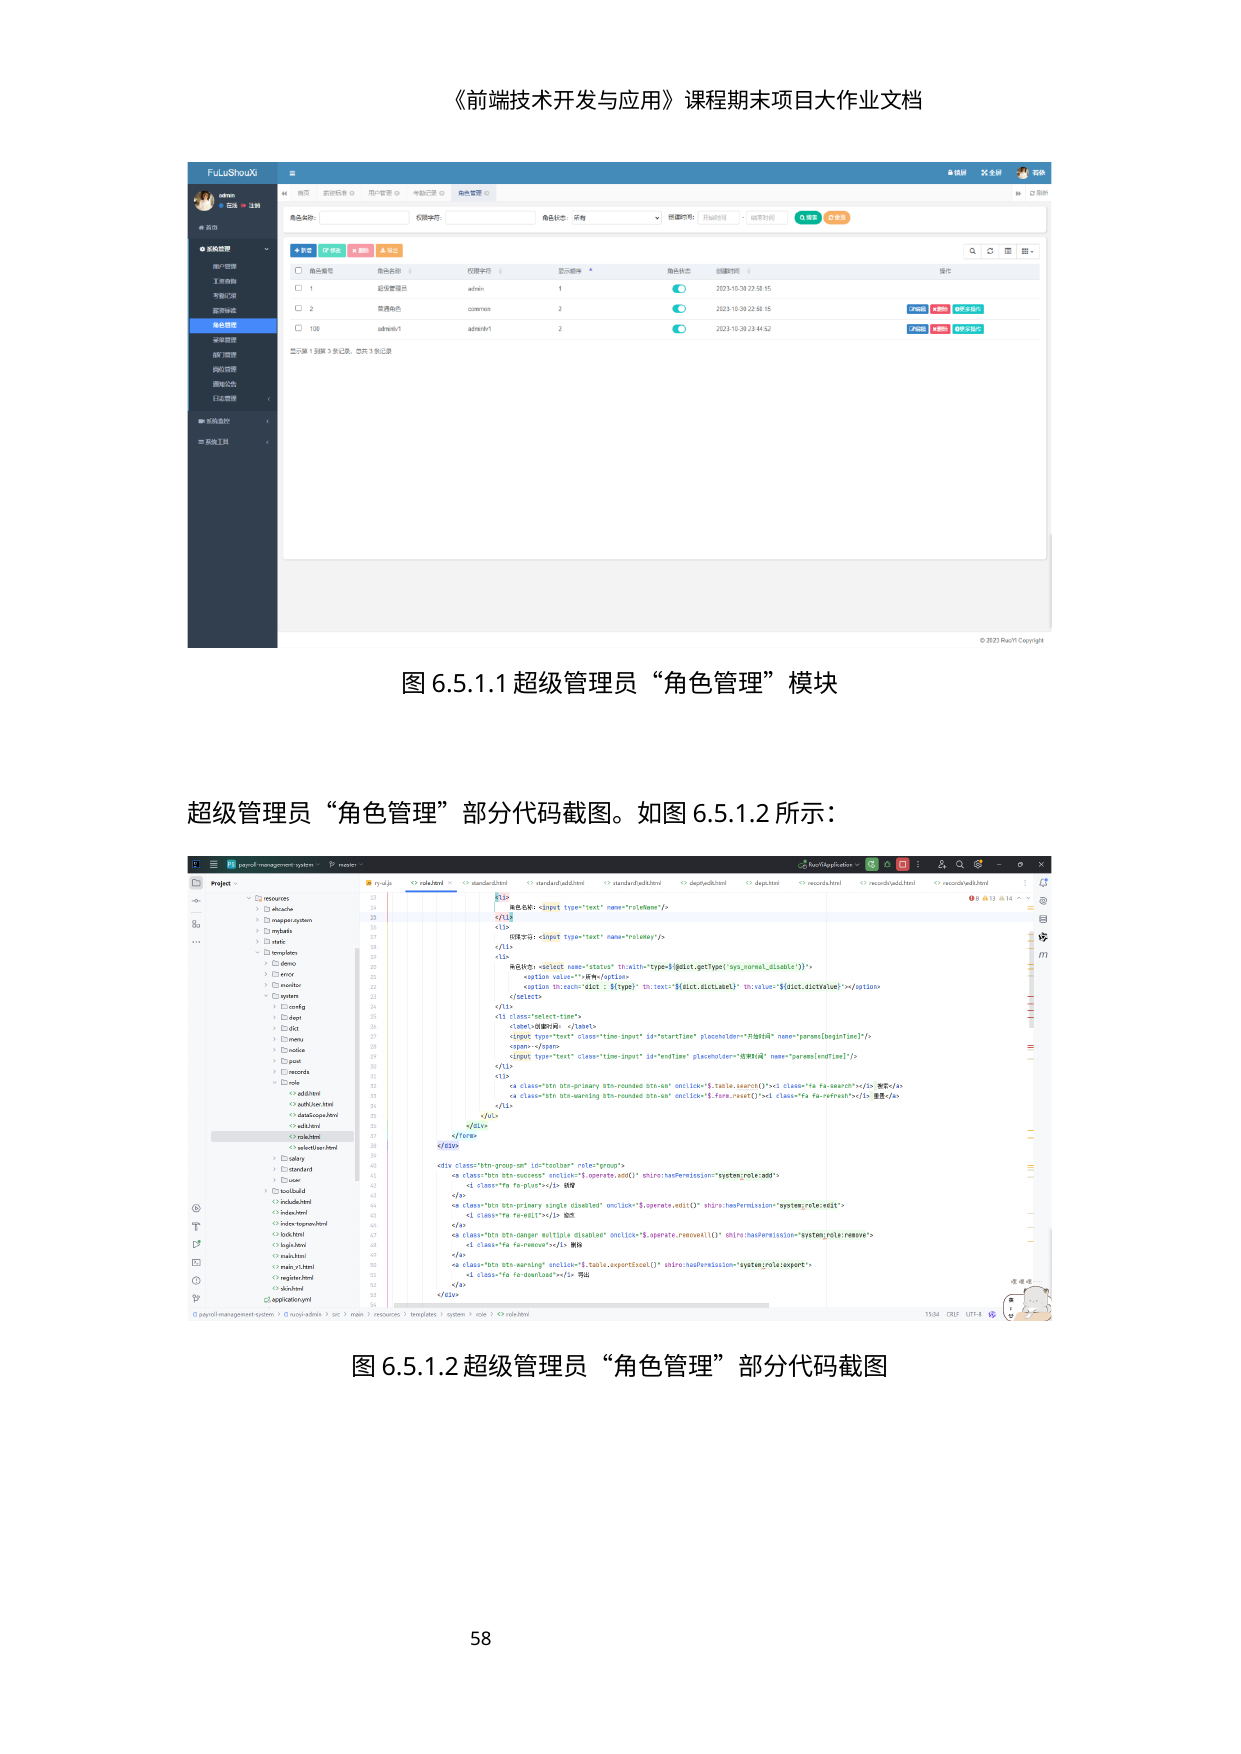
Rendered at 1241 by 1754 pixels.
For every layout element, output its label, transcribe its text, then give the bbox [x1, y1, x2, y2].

picture [187, 856, 1052, 1321]
text 图6.5.1.1超级管理员“角色管理”模块 [187, 649, 1053, 714]
text 图6.5.1.2超级管理员“角色管理”部分代码截图 [187, 1332, 1053, 1397]
text 超级管理员“角色管理”部分代码截图。如图6.5.1.2所示： [187, 779, 1053, 844]
picture [187, 162, 1052, 648]
